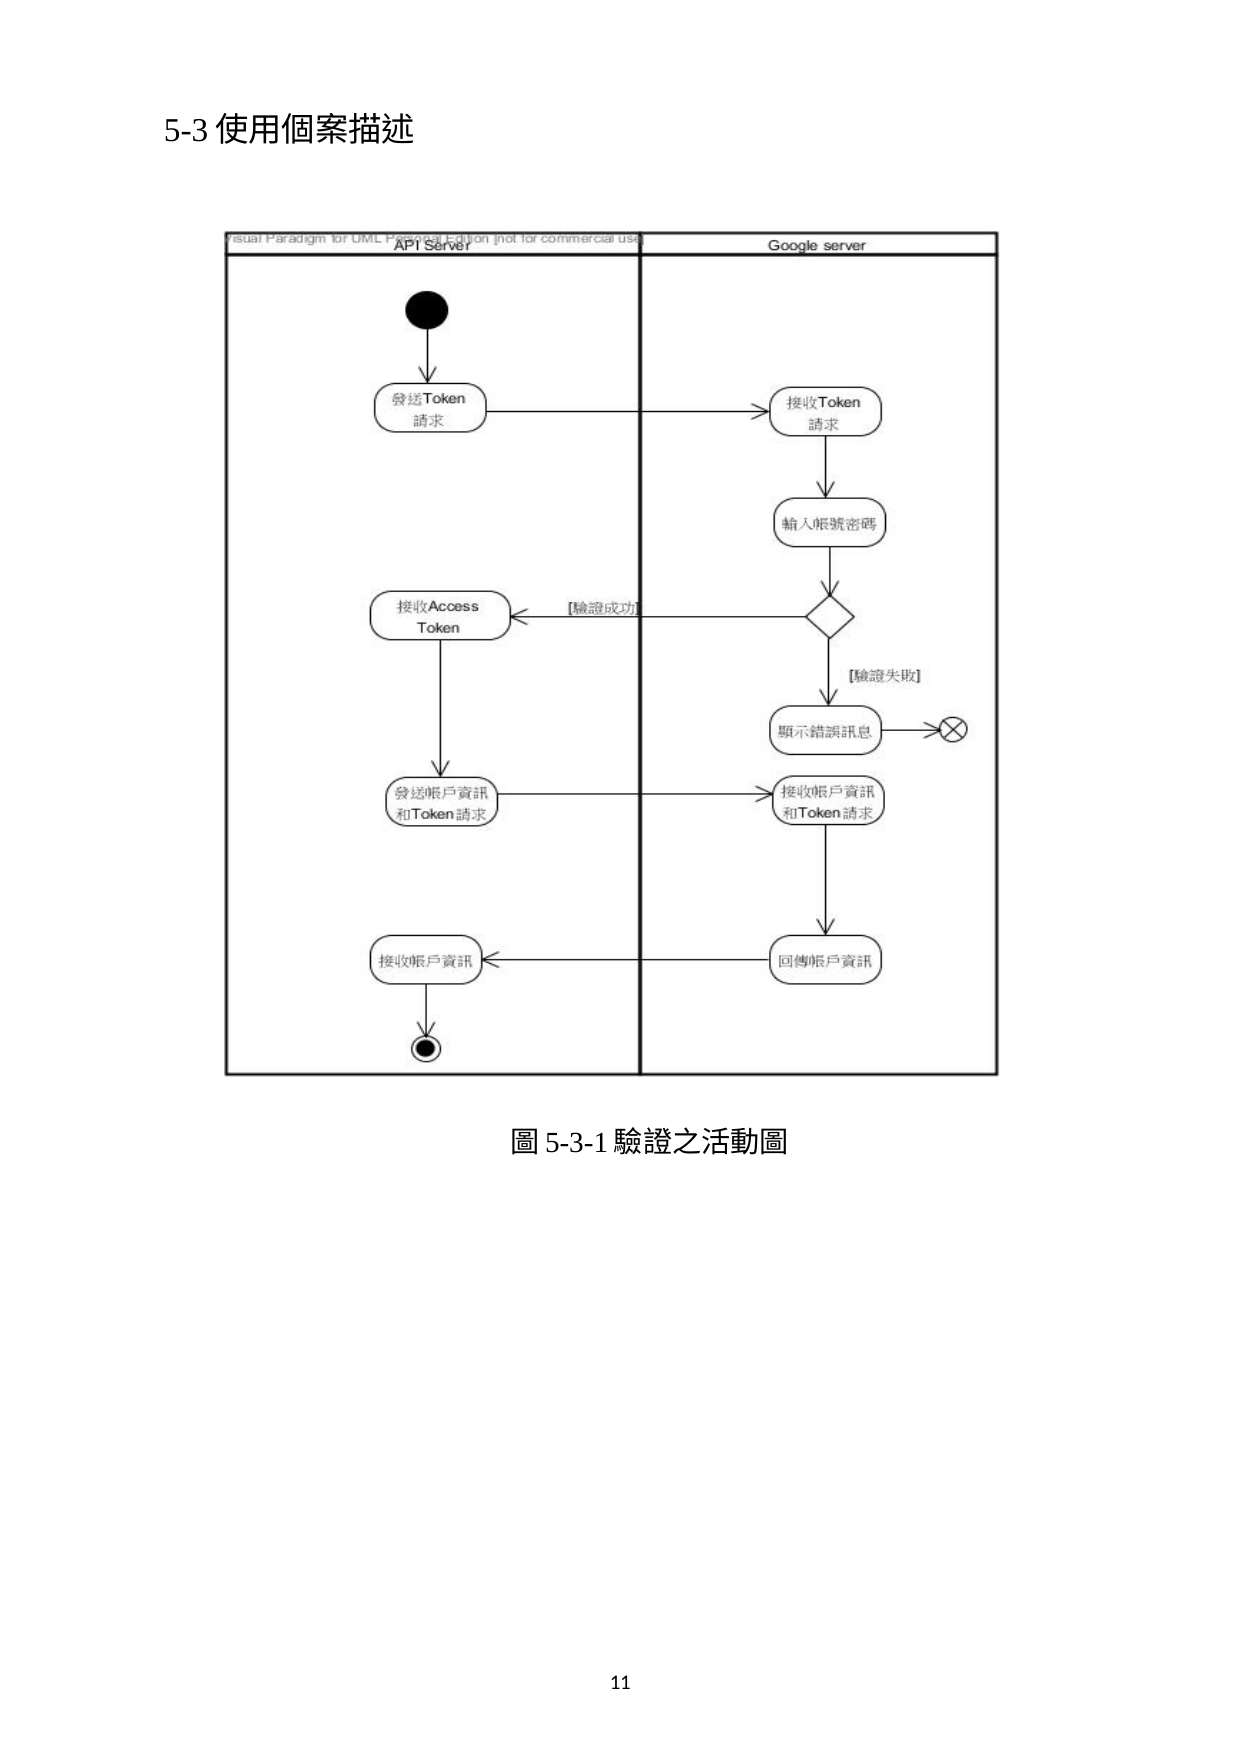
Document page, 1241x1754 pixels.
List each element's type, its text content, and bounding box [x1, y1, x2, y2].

text 5-3使用個案描述 [89, 89, 1152, 164]
picture [223, 230, 1002, 1079]
